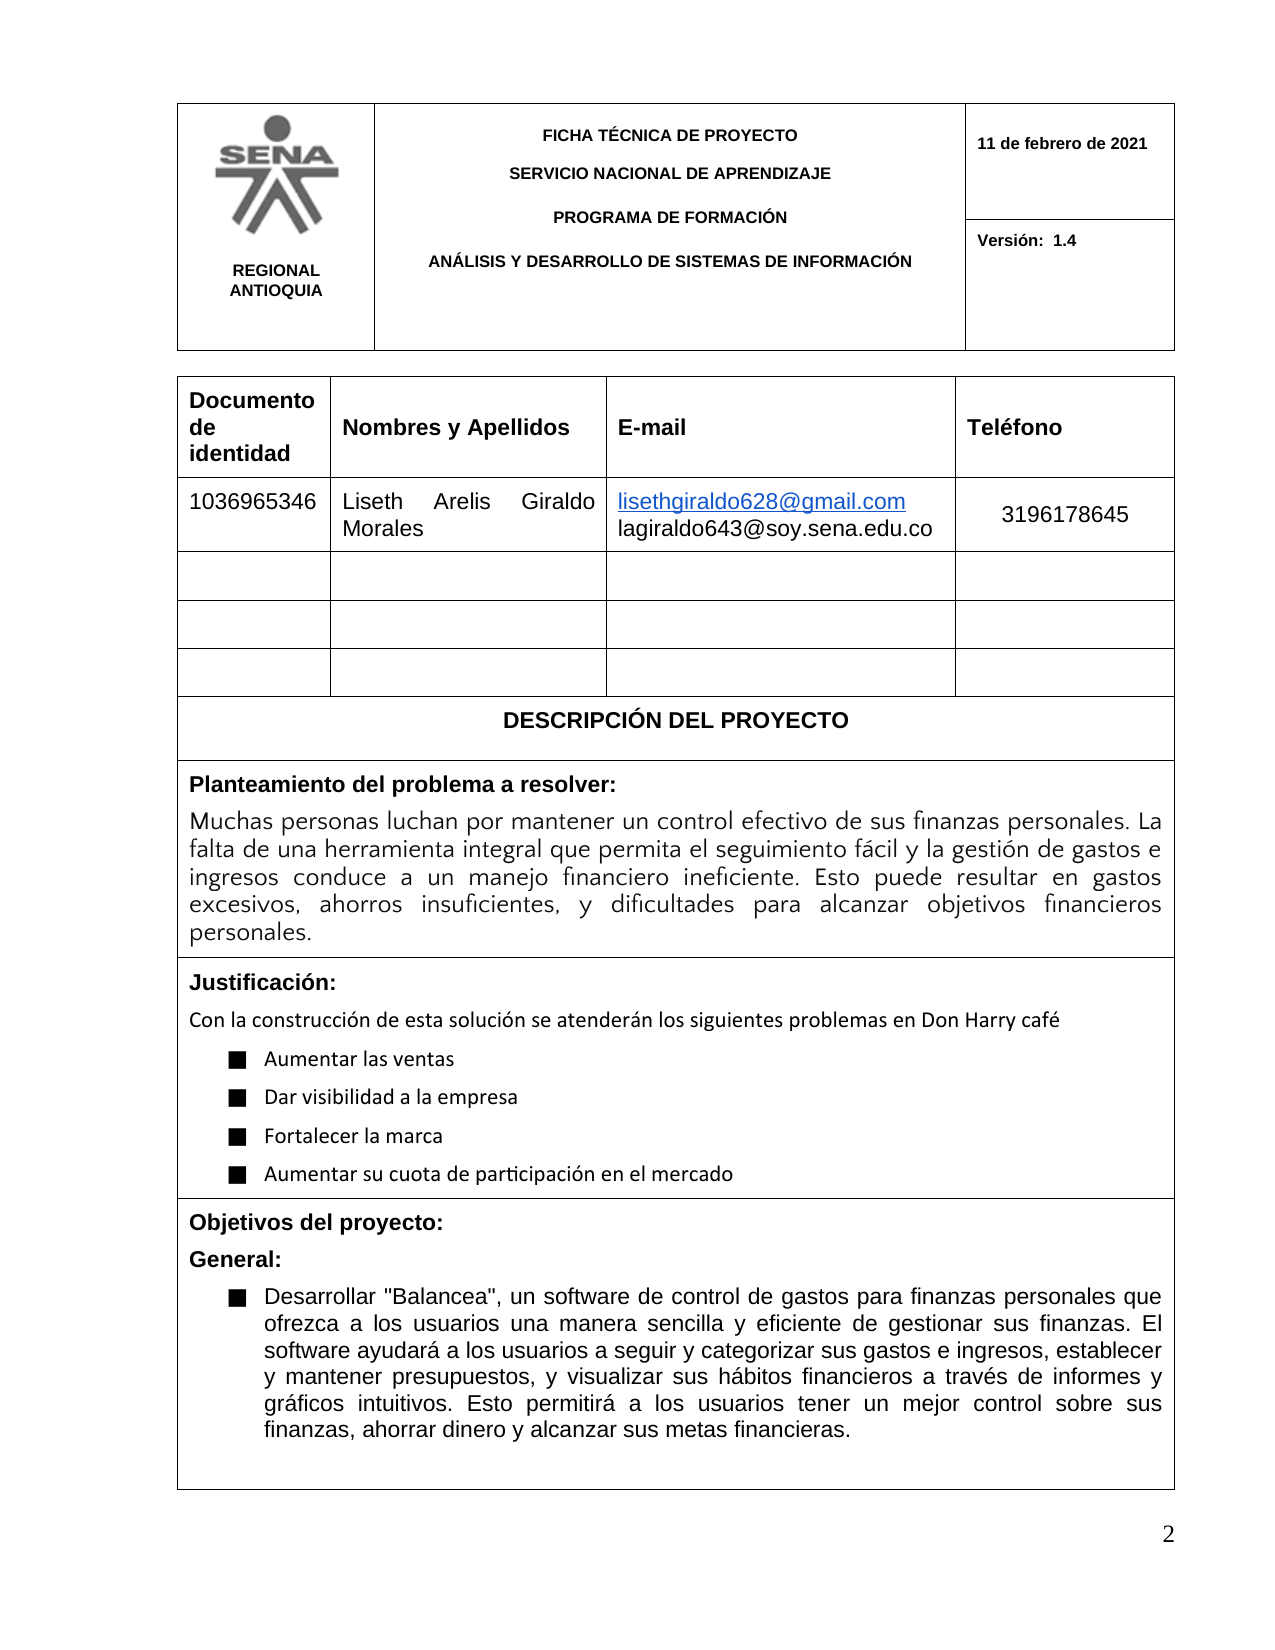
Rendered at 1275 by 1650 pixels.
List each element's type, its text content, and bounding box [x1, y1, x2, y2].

table_cell [178, 552, 330, 599]
table_cell Teléfono [956, 377, 1174, 477]
table_cell DESCRIPCIÓN DEL PROYECTO [178, 697, 1174, 760]
picture [213, 114, 339, 237]
table_cell Justificación: Con la construcción de esta solución se atenderán los siguientes problemas en Don Harry café Aumentar las ventas Dar visibilidad a la empresa Fortalecer la marca Aumentar su cuota de participación en el mercado [178, 958, 1174, 1198]
table_cell [331, 601, 606, 648]
table_cell 3196178645 [956, 478, 1174, 551]
table_cell [331, 649, 606, 696]
table_cell [956, 552, 1174, 599]
table_cell Liseth Arelis Giraldo Morales [331, 478, 606, 551]
table_cell Nombres y Apellidos [331, 377, 606, 477]
table_cell E-mail [607, 377, 955, 477]
table_cell Documento de identidad [178, 377, 330, 477]
table_cell [956, 649, 1174, 696]
table_cell [178, 601, 330, 648]
table_cell Planteamiento del problema a resolver: Muchas personas luchan por mantener un control efectivo de sus finanzas personales. La falta de una herramienta integral que permita el seguimiento fácil y la gestión de gastos e ingresos conduce a un manejo financiero ineficiente. Esto puede resultar en gastos excesivos, ahorros insuficientes, y dificultades para alcanzar objetivos financieros personales. [178, 761, 1174, 957]
table_cell [607, 649, 955, 696]
table_cell [607, 552, 955, 599]
table_cell lisethgiraldo628@gmail.com lagiraldo643@soy.sena.edu.co [607, 478, 955, 551]
table_cell 1036965346 [178, 478, 330, 551]
table_cell [956, 601, 1174, 648]
table_cell [331, 552, 606, 599]
table_cell [178, 649, 330, 696]
table_cell [607, 601, 955, 648]
